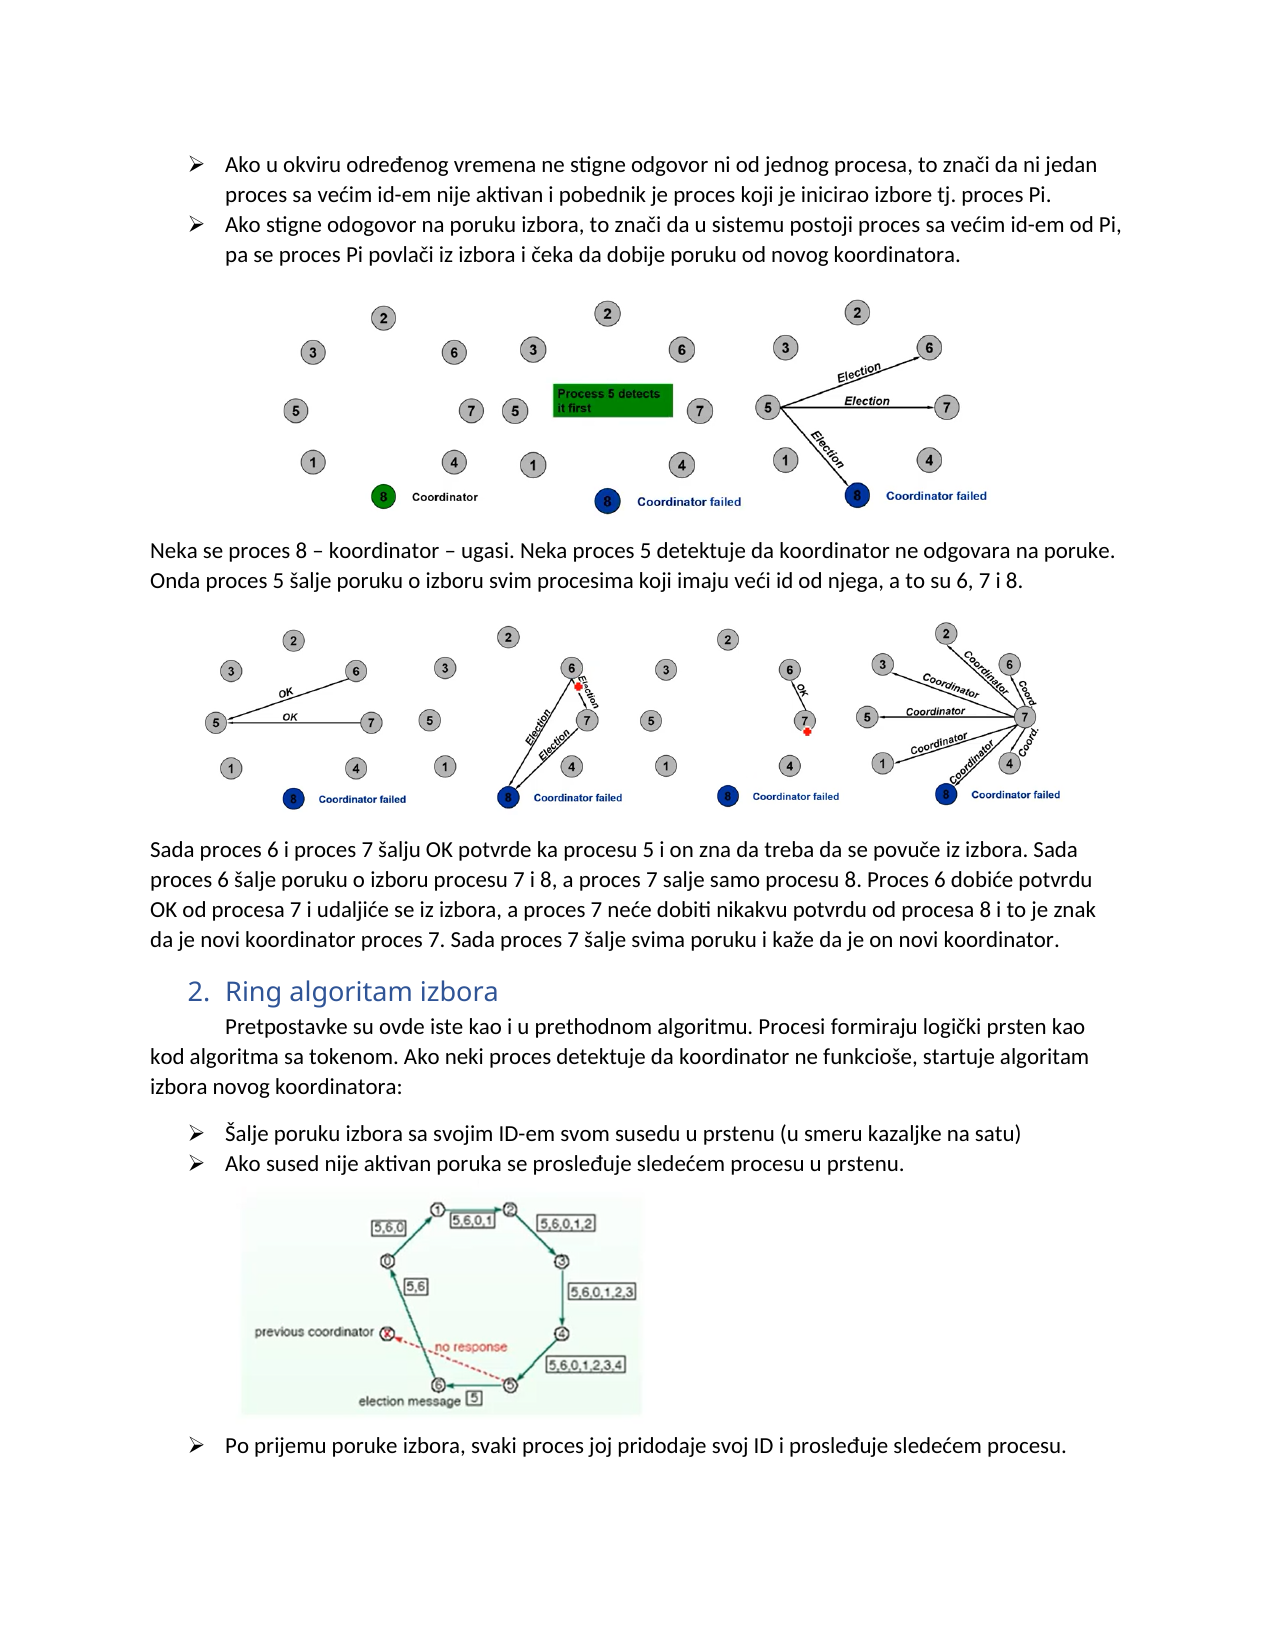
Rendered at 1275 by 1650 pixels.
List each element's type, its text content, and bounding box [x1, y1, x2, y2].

list Ako sused nije aktivan poruka se prosleđuje sledećem procesu u prstenu. [187, 1149, 1125, 1178]
list Šalje poruku izbora sa svojim ID-em svom susedu u prstenu (u smeru kazaljke na satu) [187, 1119, 1125, 1147]
text Sada proces 6 i proces 7 šalju OK potvrde ka procesu 5 i on zna da treba da se povuče iz izbora. Sada proces 6 šalje poruku o izboru procesu 7 i 8, a proces 7 salje samo procesu 8. Proces 6 dobiće potvrdu OK od procesa 7 i udaljiće se iz izbora, a proces 7 neće dobiti nikakvu potvrdu od procesa 8 i to je znak da je novi koordinator proces 7. Sada proces 7 šalje svima poruku i kaže da je on novi koordinator. [150, 835, 1125, 953]
list Ako u okviru određenog vremena ne stigne odgovor ni od jednog procesa, to znači da ni jedan proces sa većim id-em nije aktivan i pobednik je proces koji je inicirao izbore tj. proces Pi. [187, 150, 1125, 208]
picture [283, 287, 992, 518]
text Neka se proces 8 – koordinator – ugasi. Neka proces 5 detektuje da koordinator ne odgovara na poruke. Onda proces 5 šalje poruku o izboru svim procesima koji imaju veći id od njega, a to su 6, 7 i 8. [150, 536, 1125, 594]
picture [225, 1179, 669, 1430]
list Ako stigne odogovor na poruku izbora, to znači da u sistemu postoji proces sa većim id-em od Pi, pa se proces Pi povlači iz izbora i čeka da dobije poruku od novog koordinatora. [187, 210, 1125, 269]
list Po prijemu poruke izbora, svaki proces joj pridodaje svoj ID i prosleđuje sledećem procesu. [187, 1431, 1125, 1459]
picture [199, 613, 1076, 816]
text Pretpostavke su ovde iste kao i u prethodnom algoritmu. Procesi formiraju logički prsten kao kod algoritma sa tokenom. Ako neki proces detektuje da koordinator ne funkcioše, startuje algoritam izbora novog koordinatora: [150, 1012, 1125, 1101]
subtitle Ring algoritam izbora [187, 972, 1125, 1009]
